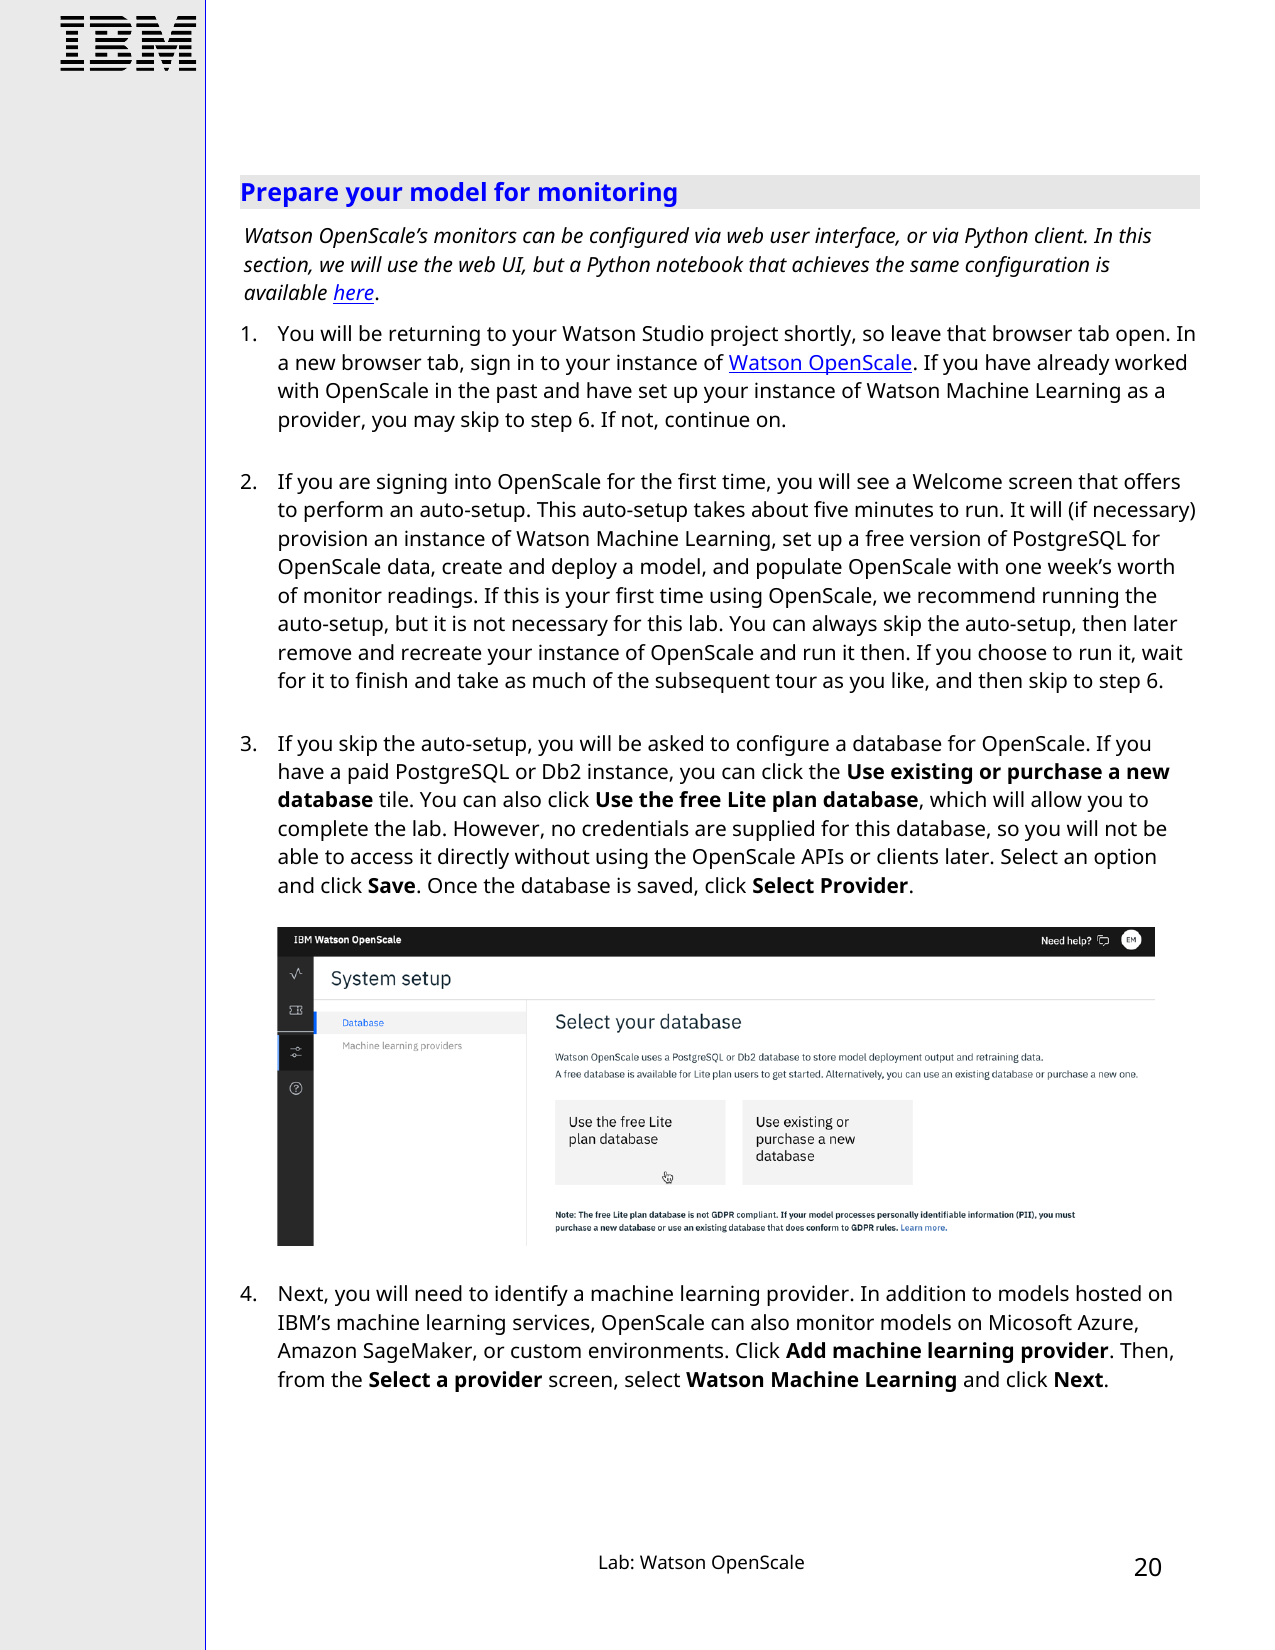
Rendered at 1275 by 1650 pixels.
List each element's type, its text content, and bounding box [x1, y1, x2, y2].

picture [60, 16, 197, 71]
list Next, you will need to identify a machine learning provider. In addition to models hosted on IBM’s machine learning services, OpenScale can also monitor models on Micosoft Azure, Amazon SageMaker, or custom environments. Click Add machine learning provider. Then, from the Select a provider screen, select Watson Machine Learning and click Next. [240, 1279, 1200, 1427]
subtitle Prepare your model for monitoring [240, 175, 1200, 209]
picture [277, 927, 1155, 1246]
text Watson OpenScale’s monitors can be configured via web user interface, or via Python client. In this section, we will use the web UI, but a Python notebook that achieves the same configuration is available here. [244, 222, 1200, 307]
list If you are signing into OpenScale for the first time, you will see a Welcome screen that offers to perform an auto-setup. This auto-setup takes about five minutes to run. It will (if necessary) provision an instance of Watson Machine Learning, set up a free version of PostgreSQL for OpenScale data, create and deploy a model, and populate OpenScale with one week’s worth of monitor readings. If this is your first time using OpenScale, we recommend running the auto-setup, but it is not necessary for this lab. You can always skip the auto-setup, then later remove and recreate your instance of OpenScale and run it then. If you choose to run it, wait for it to finish and take as much of the subsequent tour as you like, and then skip to step 6. [240, 467, 1200, 729]
list You will be returning to your Watson Studio project shortly, so leave that browser tab open. In a new browser tab, sign in to your instance of Watson OpenScale. If you have already worked with OpenScale in the past and have set up your instance of Watson Machine Learning as a provider, you may skip to step 6. If not, continue on. [240, 319, 1200, 467]
